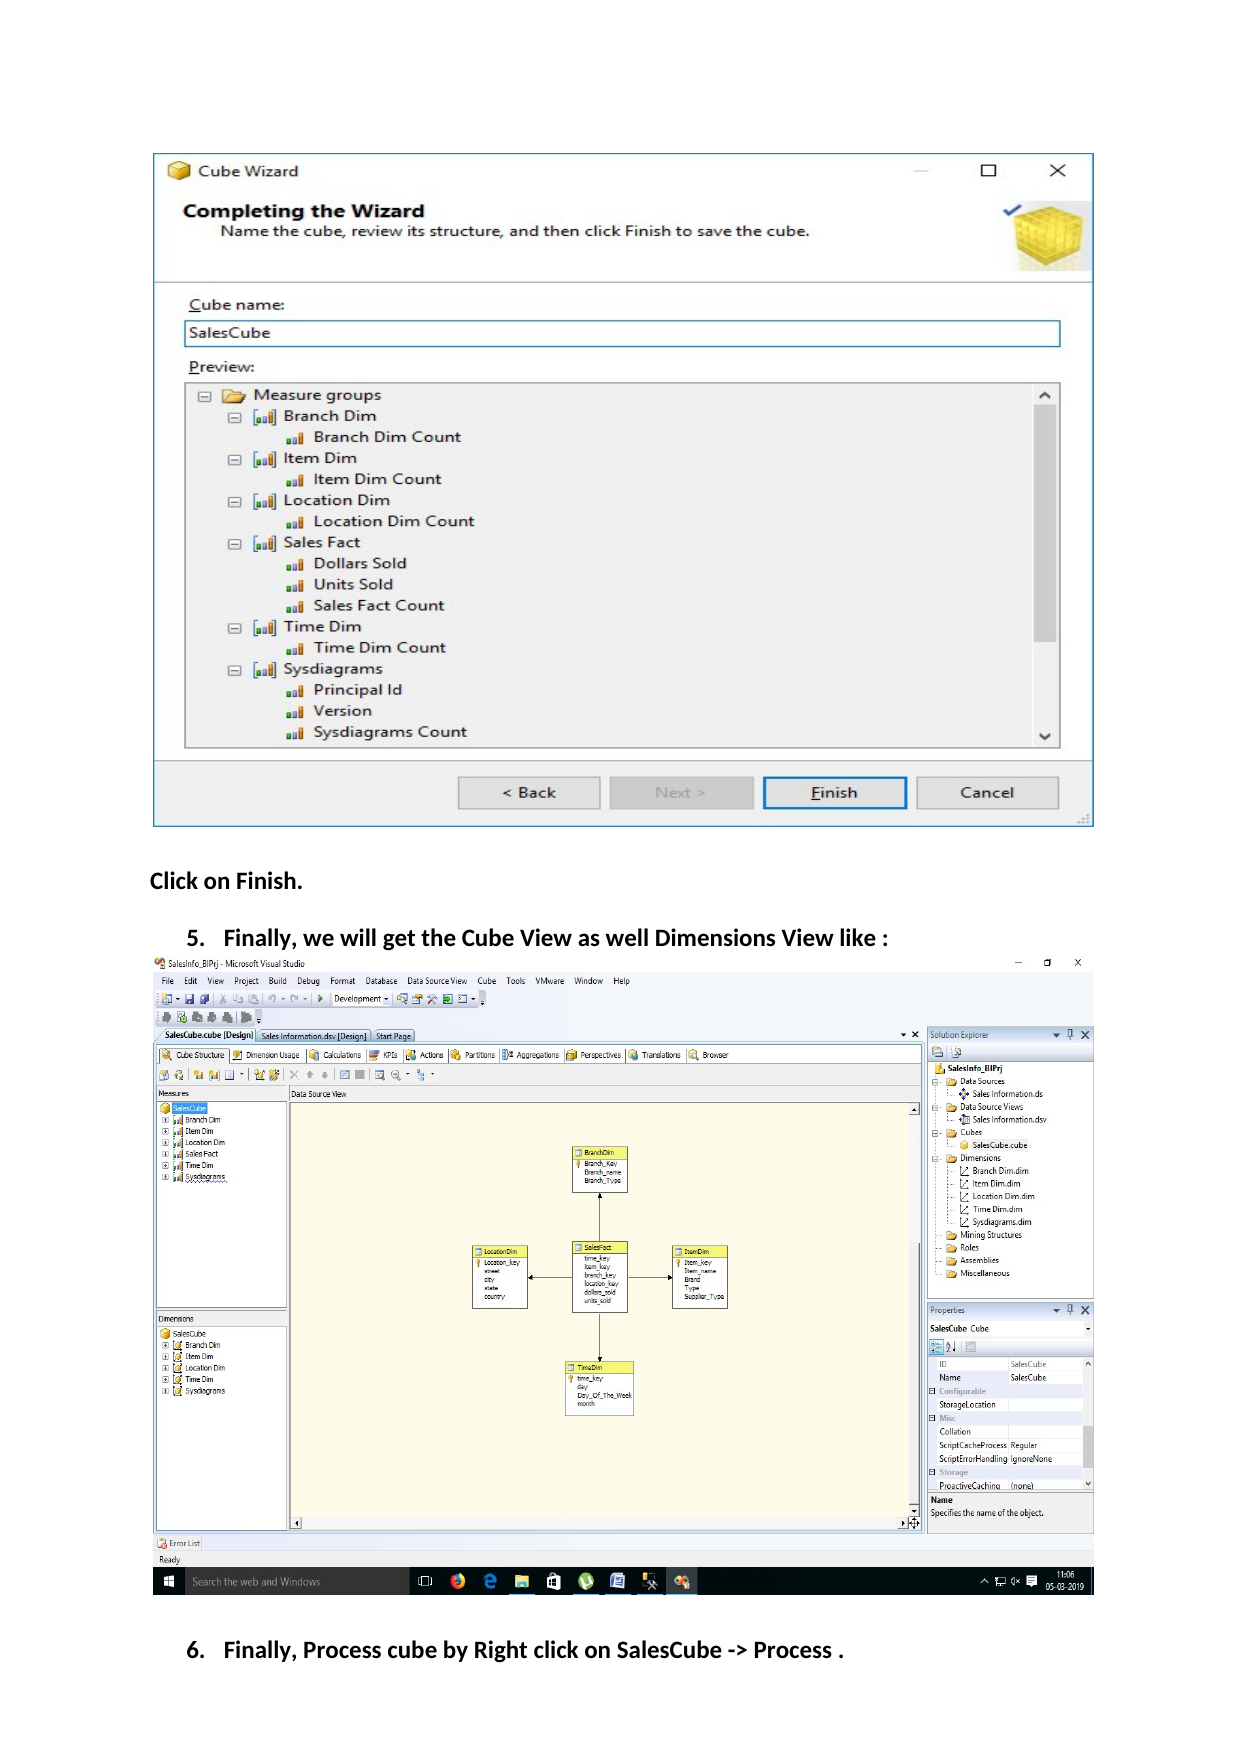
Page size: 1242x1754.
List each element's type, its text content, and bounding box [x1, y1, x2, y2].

text Click on Finish. [150, 865, 1089, 896]
list Finally, Process cube by Right click on SalesCube -> Process . [186, 1634, 1089, 1665]
picture [153, 955, 1094, 1595]
picture [153, 153, 1094, 827]
list Finally, we will get the Cube View as well Dimensions View like : [186, 923, 1089, 953]
